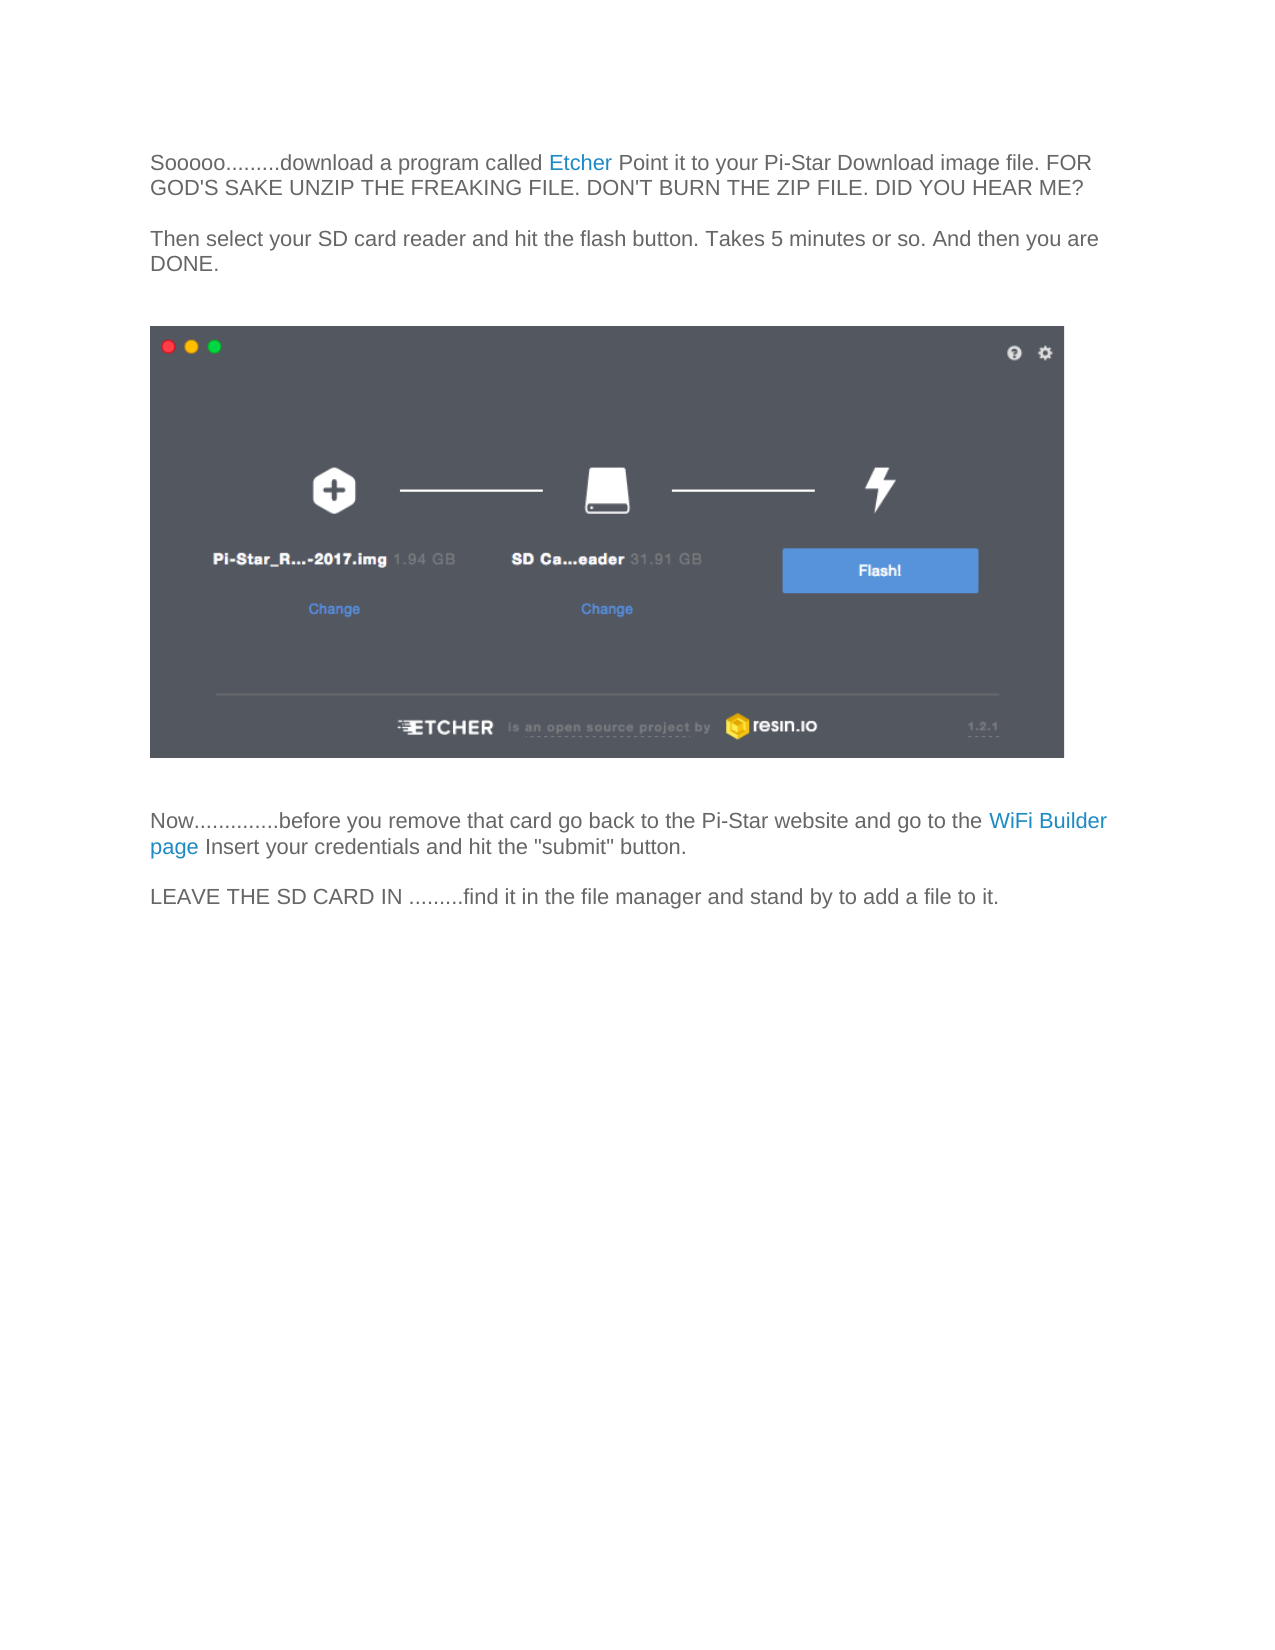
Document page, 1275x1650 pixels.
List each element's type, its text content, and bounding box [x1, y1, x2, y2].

text LEAVE THE SD CARD IN .........find it in the file manager and stand by to add a file to it. [150, 884, 1125, 909]
text Now..............before you remove that card go back to the Pi-Star website and go to the WiFi Builder page Insert your credentials and hit the "submit" button. [150, 808, 1125, 859]
text Sooooo.........download a program called Etcher Point it to your Pi-Star Download image file. FOR GOD'S SAKE UNZIP THE FREAKING FILE. DON'T BURN THE ZIP FILE. DID YOU HEAR ME? [150, 150, 1125, 200]
picture [150, 326, 1065, 758]
text Then select your SD card reader and hit the flash button. Takes 5 minutes or so. And then you are DONE. [150, 226, 1125, 276]
